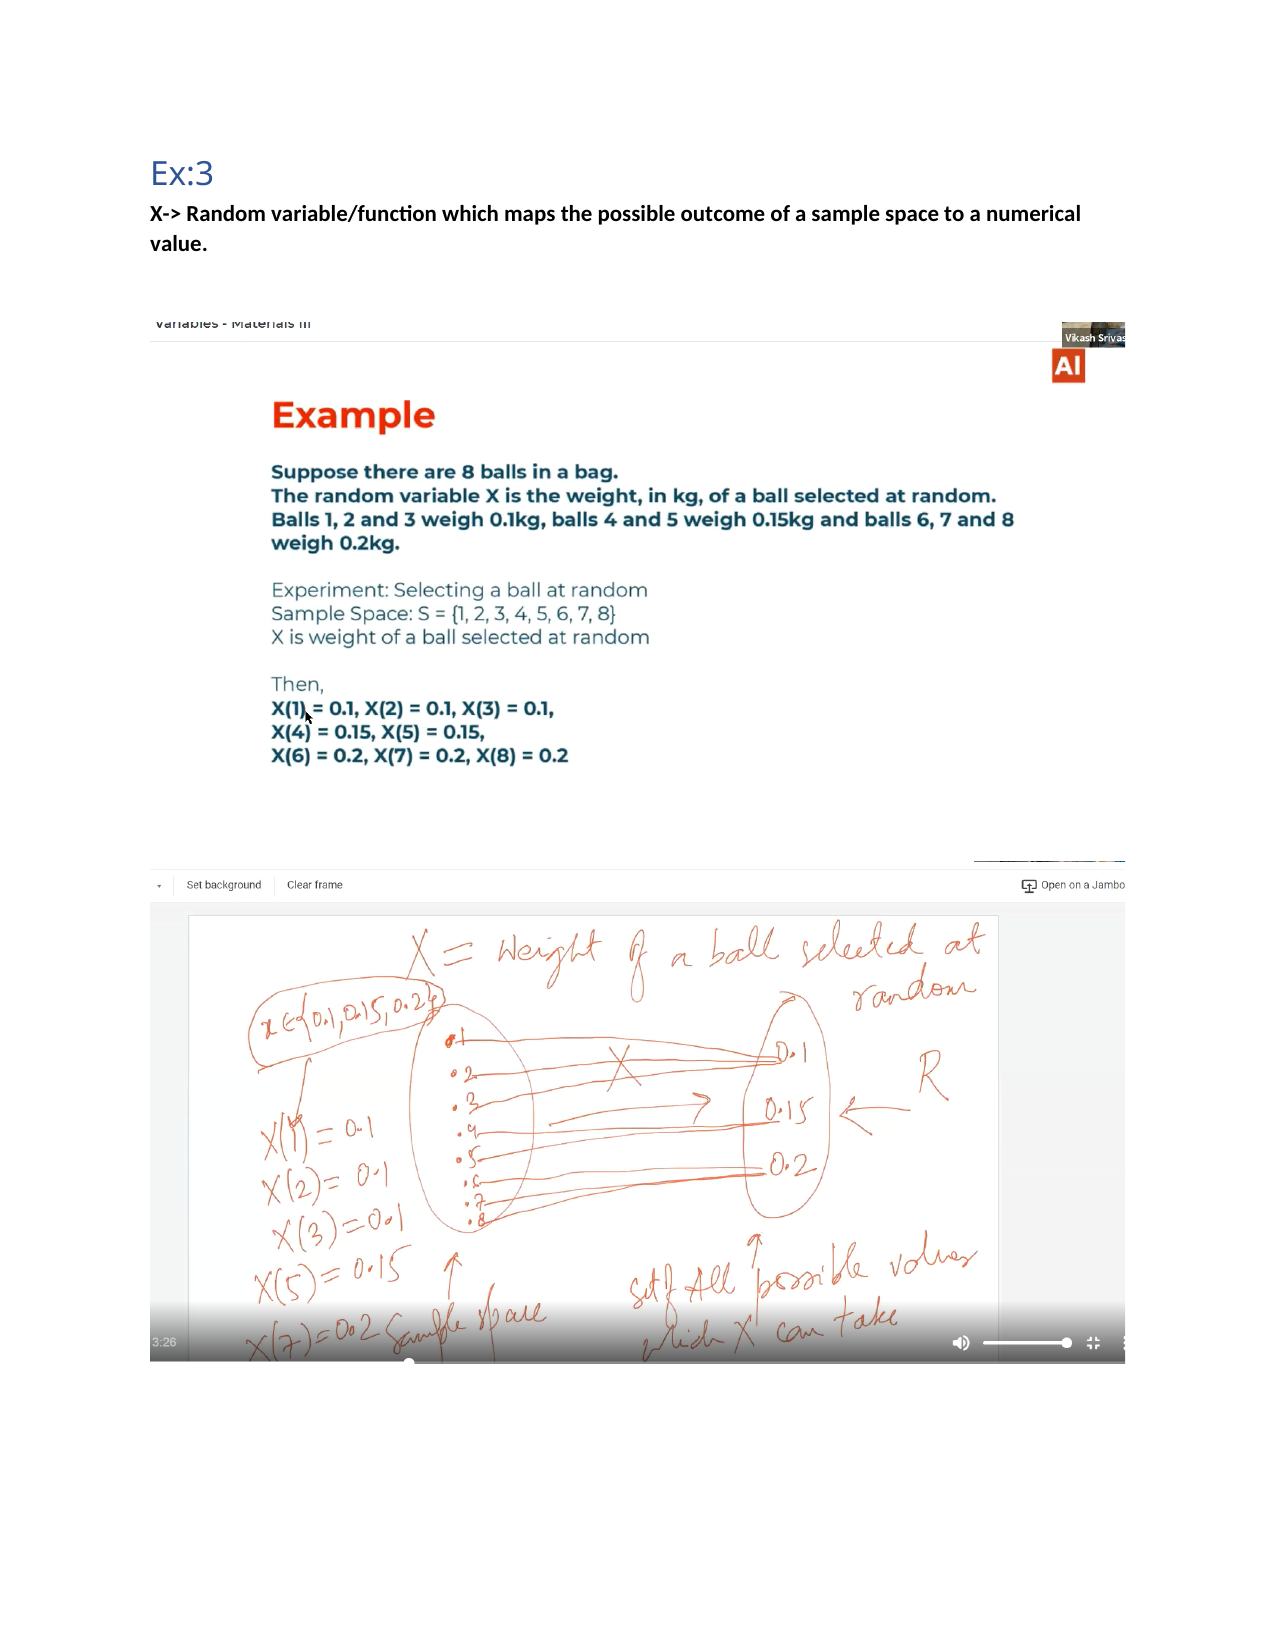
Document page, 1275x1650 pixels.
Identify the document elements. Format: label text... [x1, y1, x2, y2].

picture [150, 322, 1125, 796]
text X-> Random variable/function which maps the possible outcome of a sample space to a numerical value. [150, 199, 1125, 257]
subtitle Ex:3 [150, 150, 1125, 195]
picture [150, 861, 1125, 1364]
